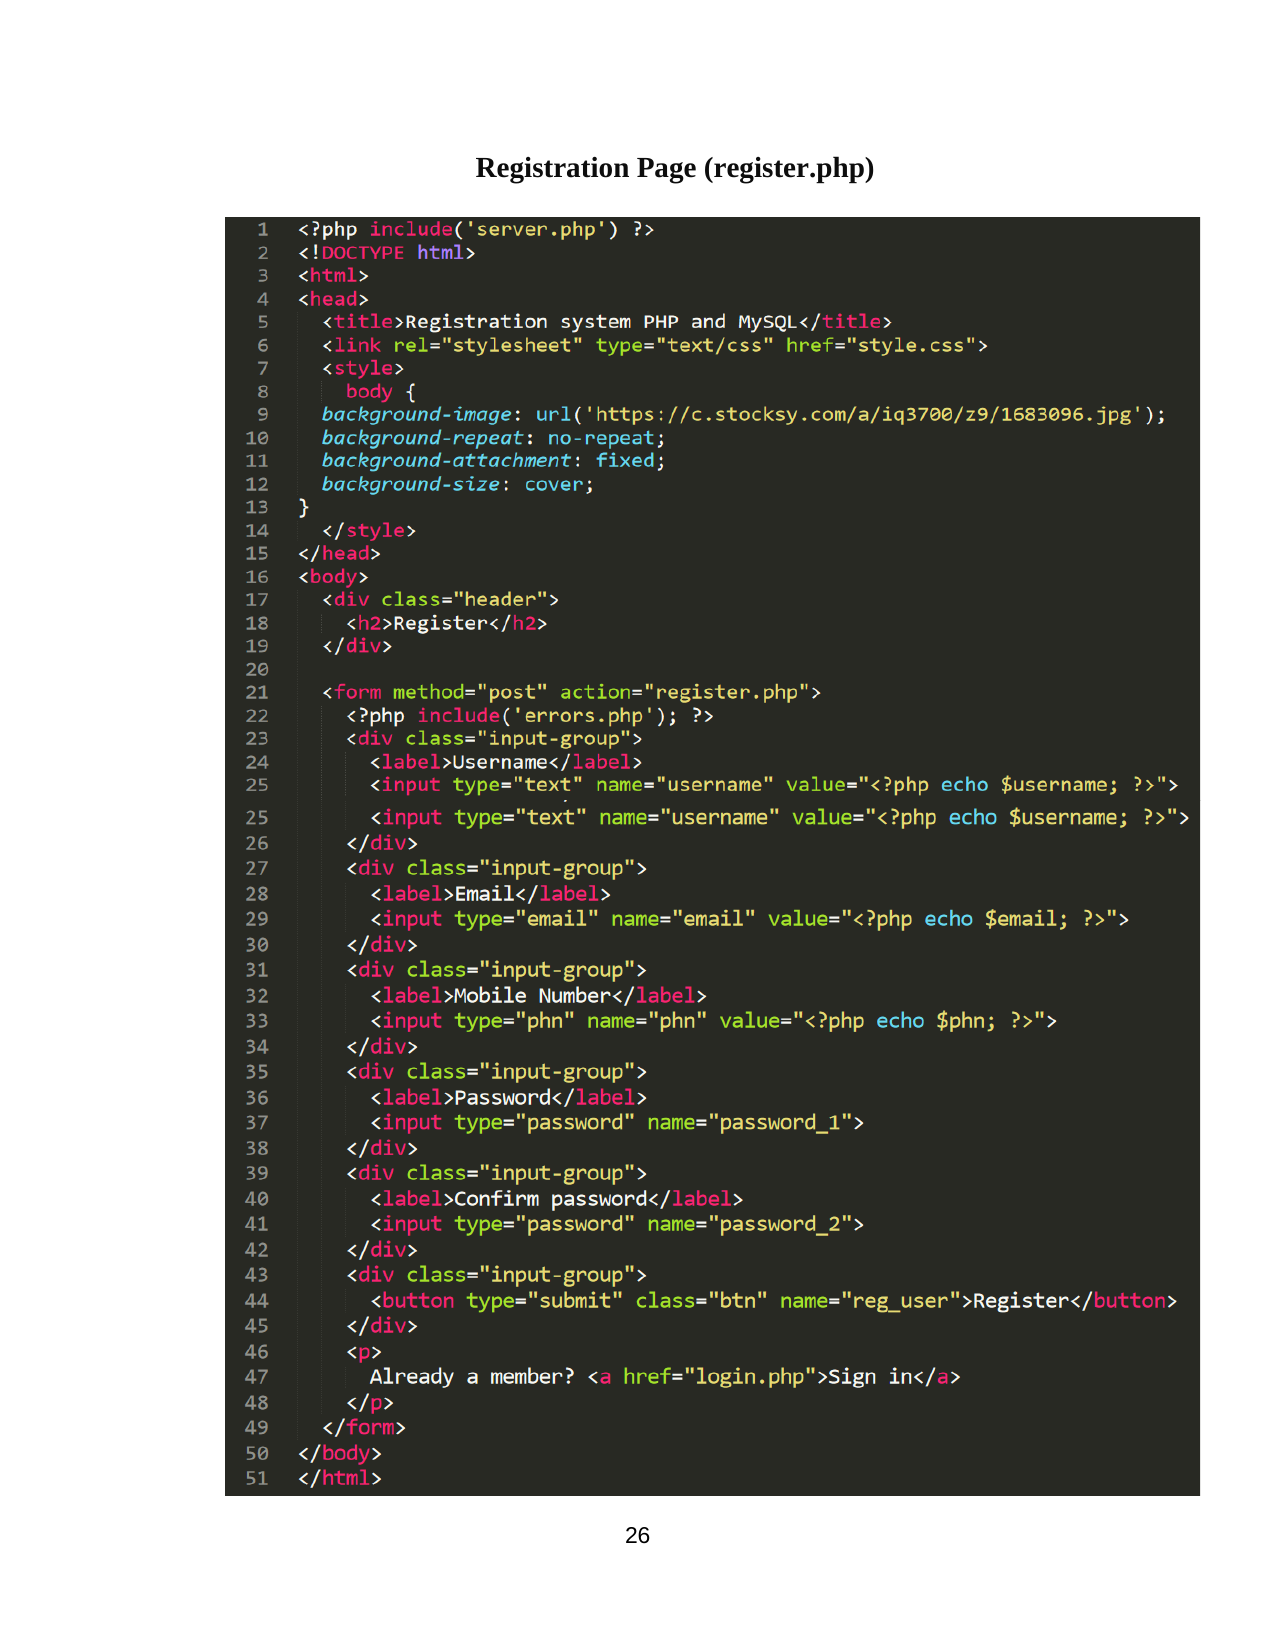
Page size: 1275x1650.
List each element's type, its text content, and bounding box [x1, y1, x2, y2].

text Registration Page (register.php) [225, 150, 1125, 183]
picture [225, 217, 1200, 1496]
